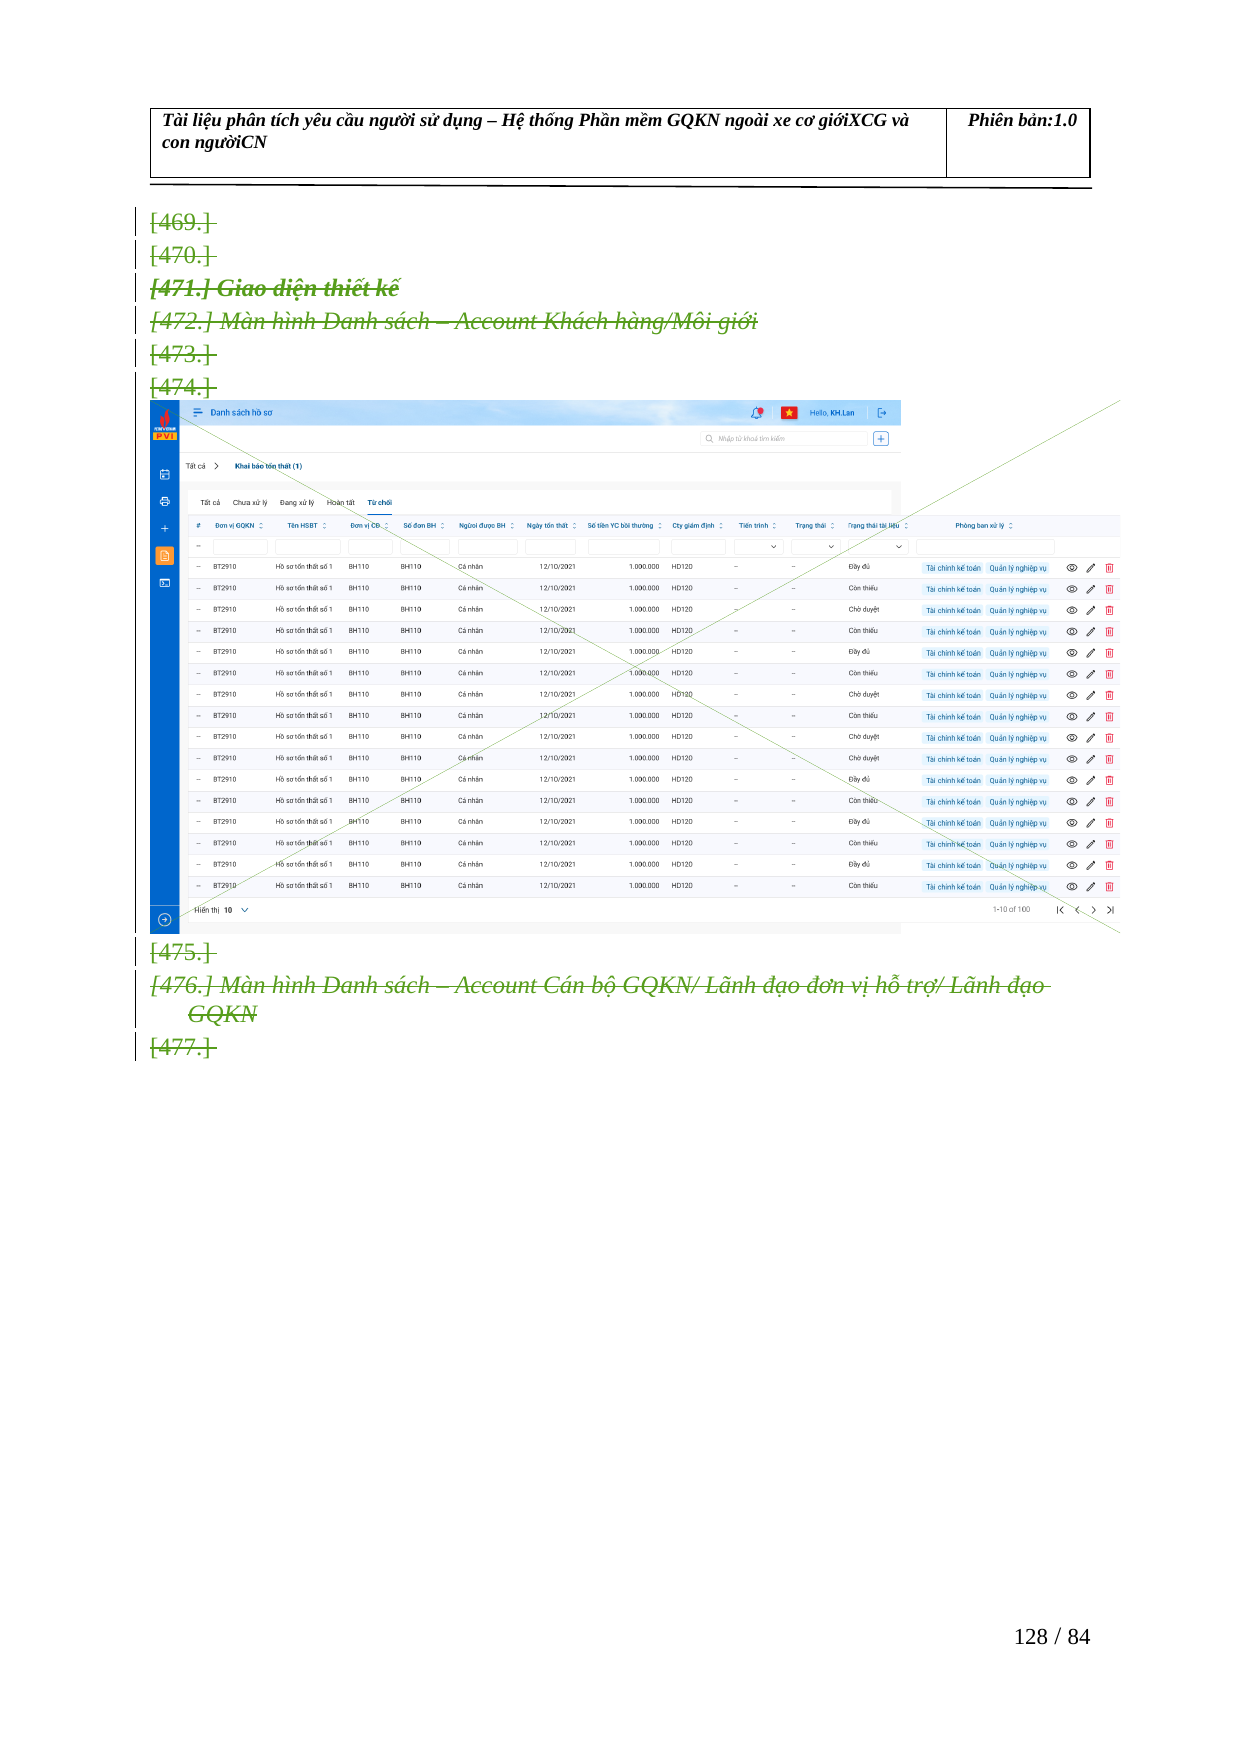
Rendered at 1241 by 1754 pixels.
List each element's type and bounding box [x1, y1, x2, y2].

picture [150, 401, 633, 932]
picture [151, 668, 1119, 934]
picture [637, 401, 1121, 932]
picture [152, 400, 1118, 666]
